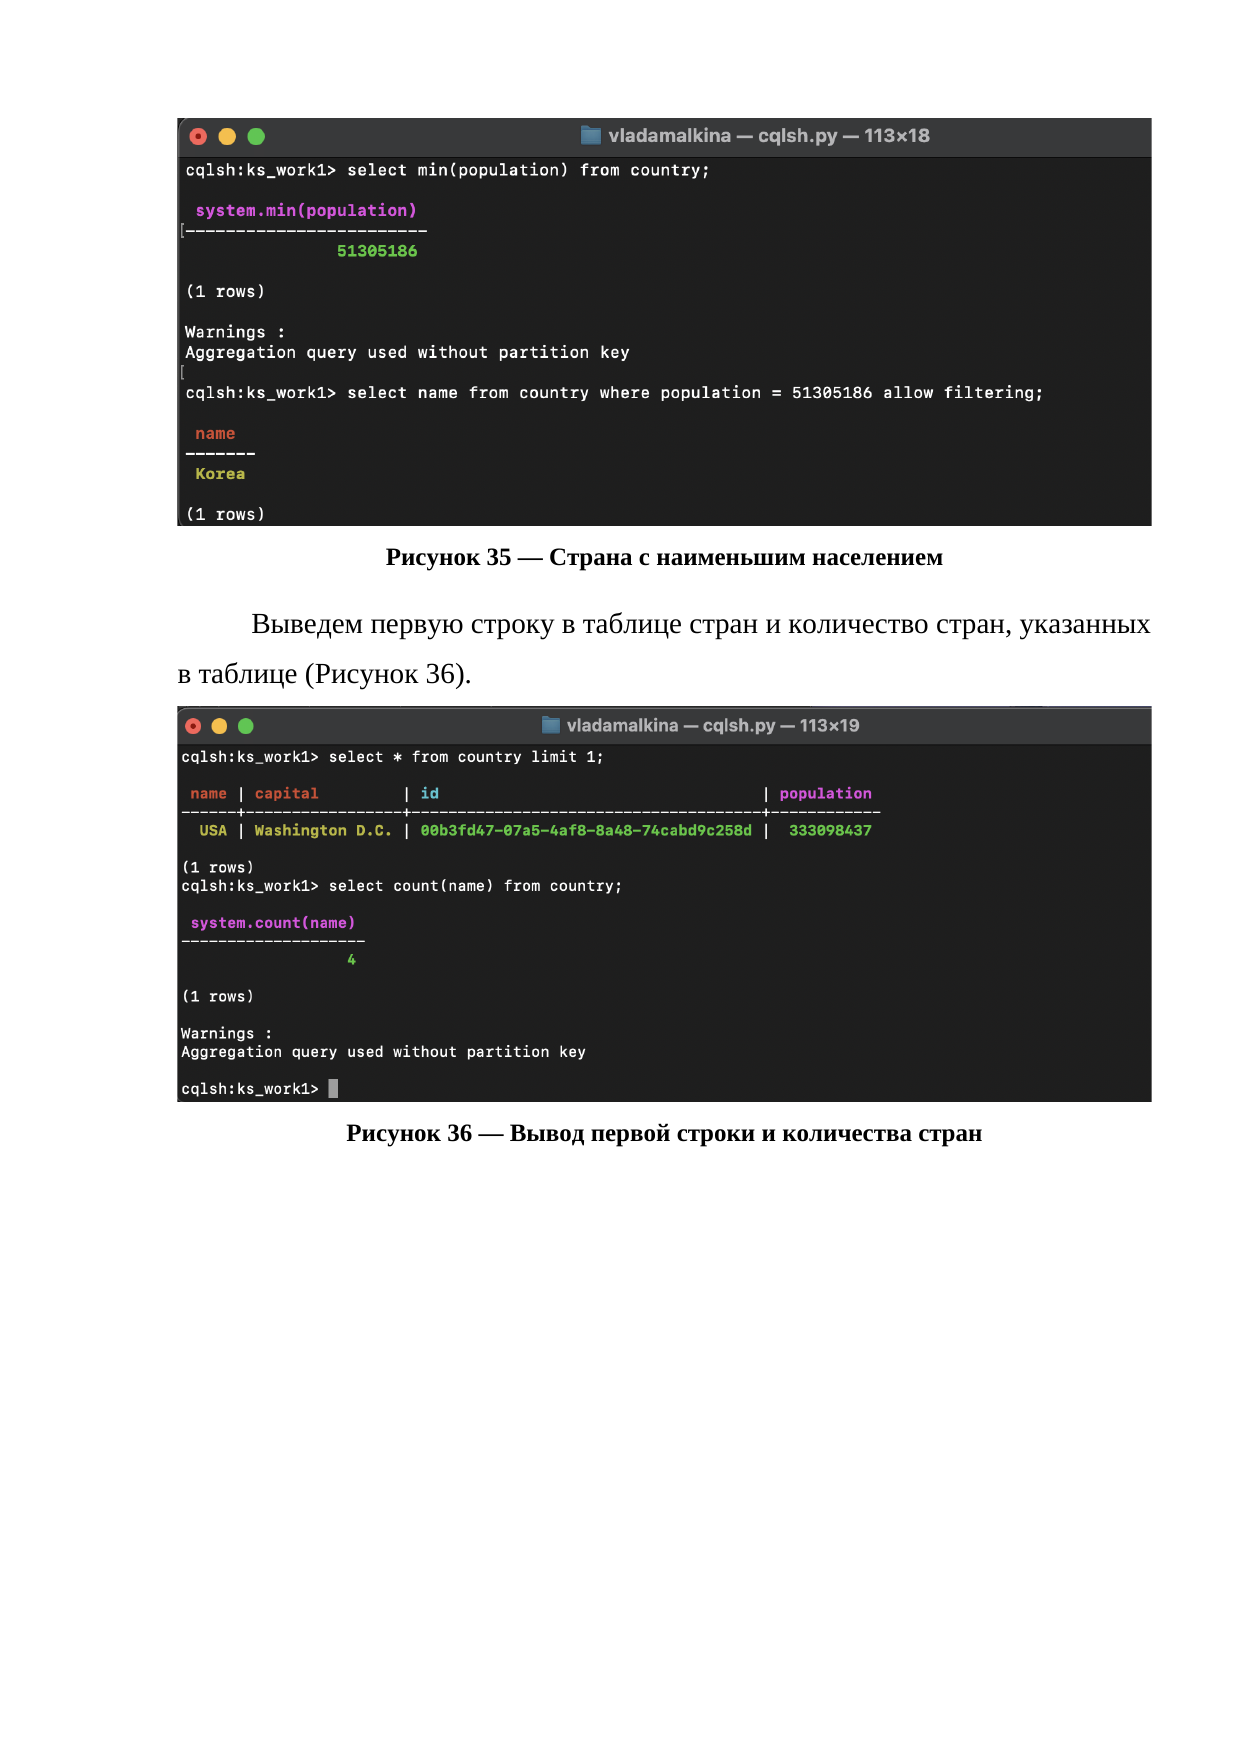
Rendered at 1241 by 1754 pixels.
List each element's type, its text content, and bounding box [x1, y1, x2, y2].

text Выведем первую строку в таблице стран и количество стран, указанных в таблице (Рисунок 36). [177, 606, 1152, 690]
text Рисунок 36 — Вывод первой строки и количества стран [177, 1118, 1152, 1147]
text Рисунок 35 — Страна с наименьшим населением [177, 542, 1152, 571]
picture [177, 118, 1152, 526]
picture [177, 706, 1152, 1102]
